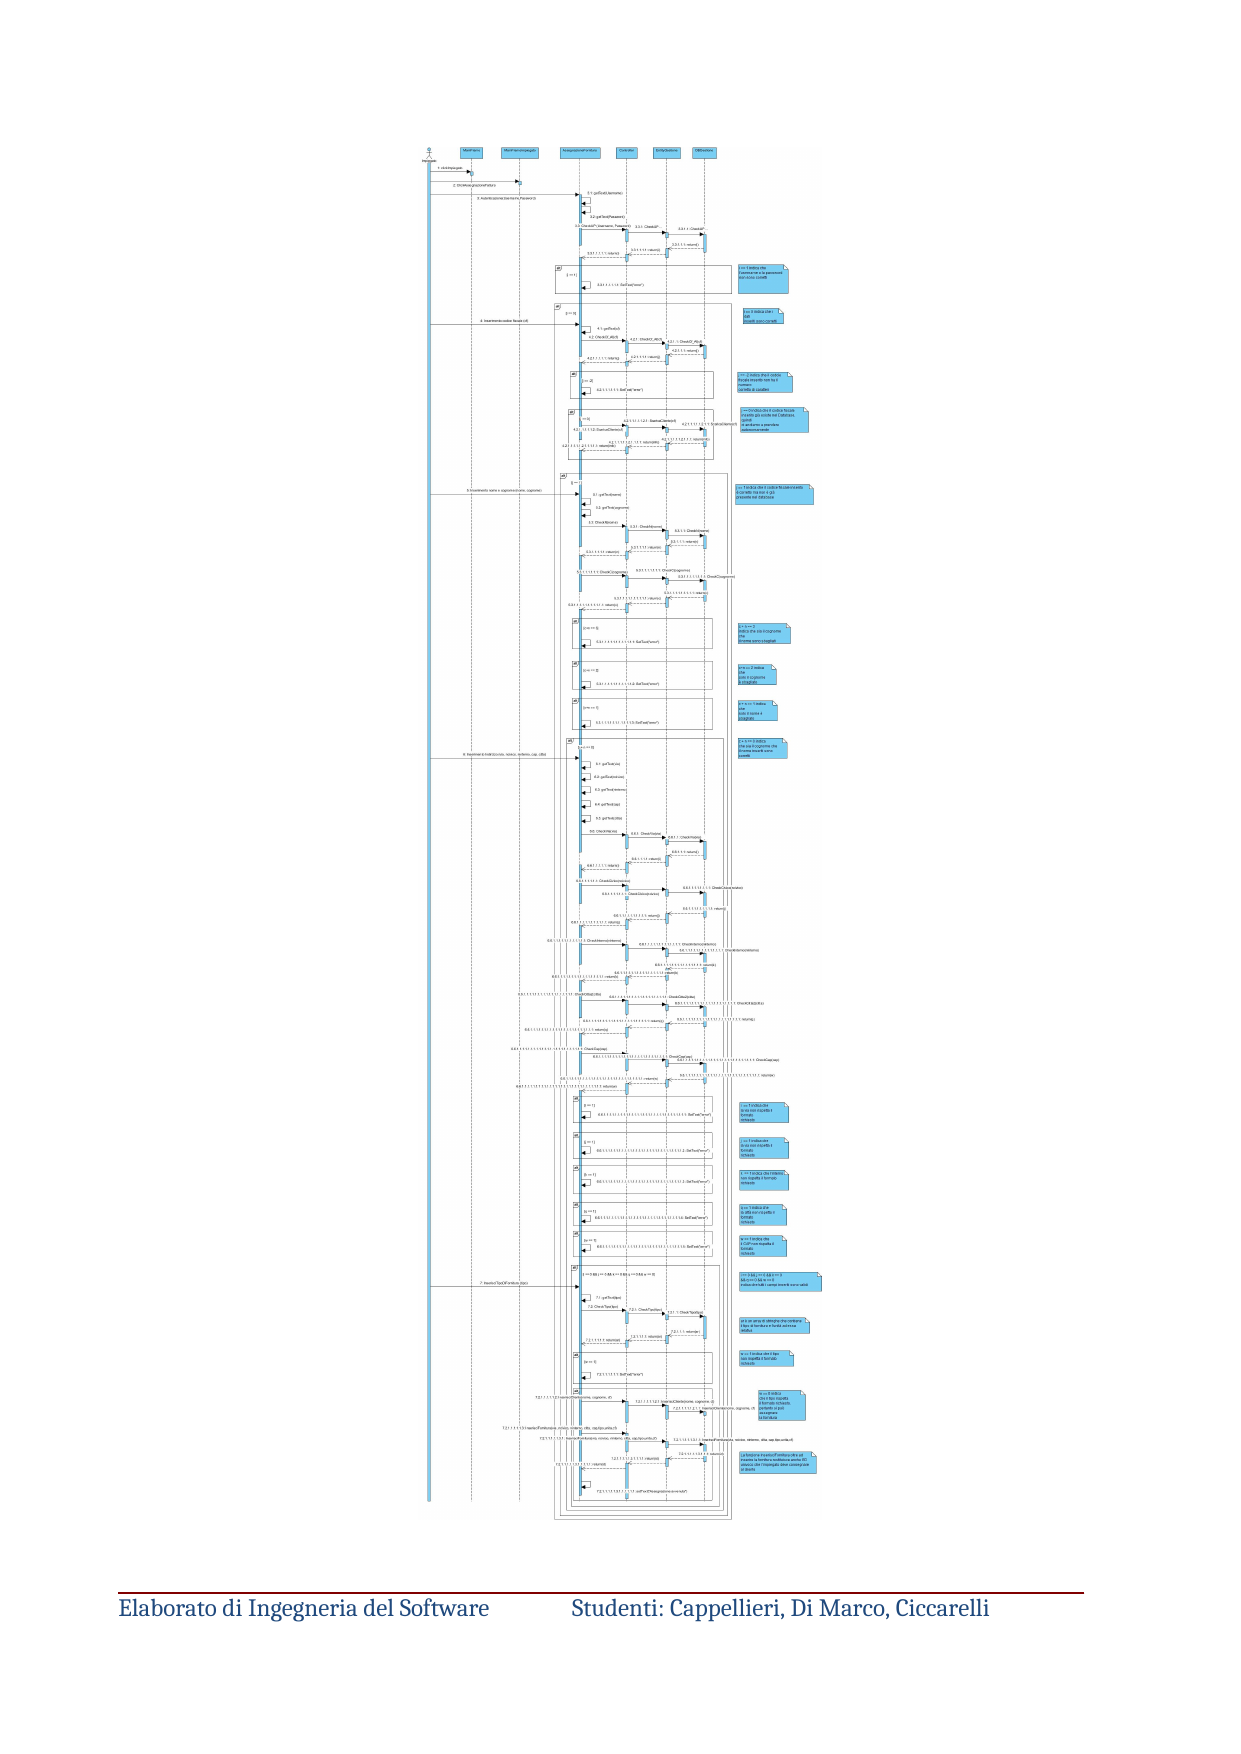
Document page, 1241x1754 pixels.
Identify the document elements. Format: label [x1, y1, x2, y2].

picture [418, 147, 823, 1520]
